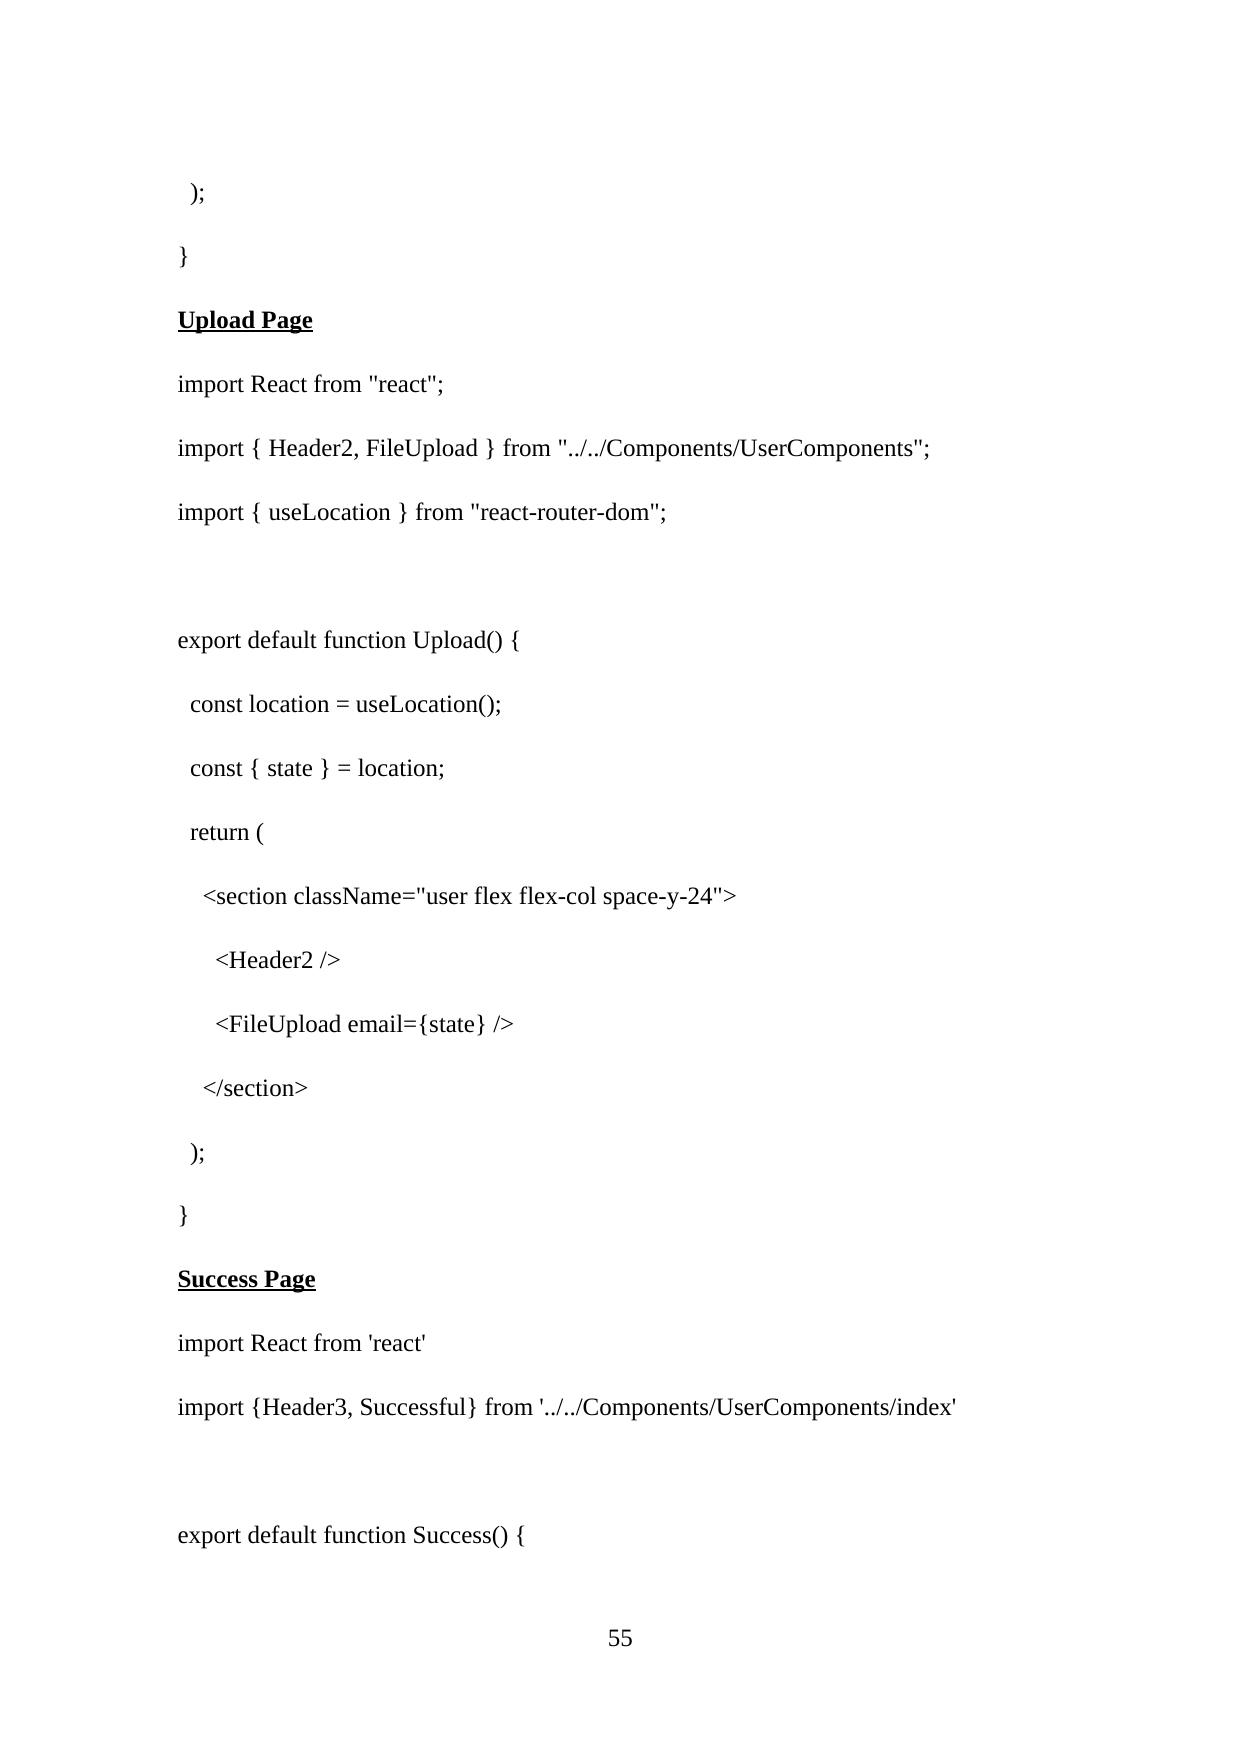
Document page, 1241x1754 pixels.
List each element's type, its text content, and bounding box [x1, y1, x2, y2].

text } [177, 241, 1063, 270]
text export default function Upload() { [177, 625, 1063, 654]
text import { useLocation } from "react-router-dom"; [177, 497, 1063, 526]
text Success Page [177, 1264, 1063, 1293]
text import React from "react"; [177, 369, 1063, 398]
text export default function Success() { [177, 1520, 1063, 1549]
text } [177, 1201, 1063, 1229]
text const location = useLocation(); [177, 689, 1063, 718]
text ); [177, 177, 1063, 206]
text <Header2 /> [177, 945, 1063, 973]
text import React from 'react' [177, 1328, 1063, 1357]
text Upload Page [177, 305, 1063, 334]
text ); [177, 1137, 1063, 1165]
text import {Header3, Successful} from '../../Components/UserComponents/index' [177, 1392, 1063, 1421]
text import { Header2, FileUpload } from "../../Components/UserComponents"; [177, 433, 1063, 462]
text return ( [177, 817, 1063, 846]
text const { state } = location; [177, 753, 1063, 782]
text </section> [177, 1073, 1063, 1101]
text <FileUpload email={state} /> [177, 1009, 1063, 1037]
text <section className="user flex flex-col space-y-24"> [177, 881, 1063, 909]
